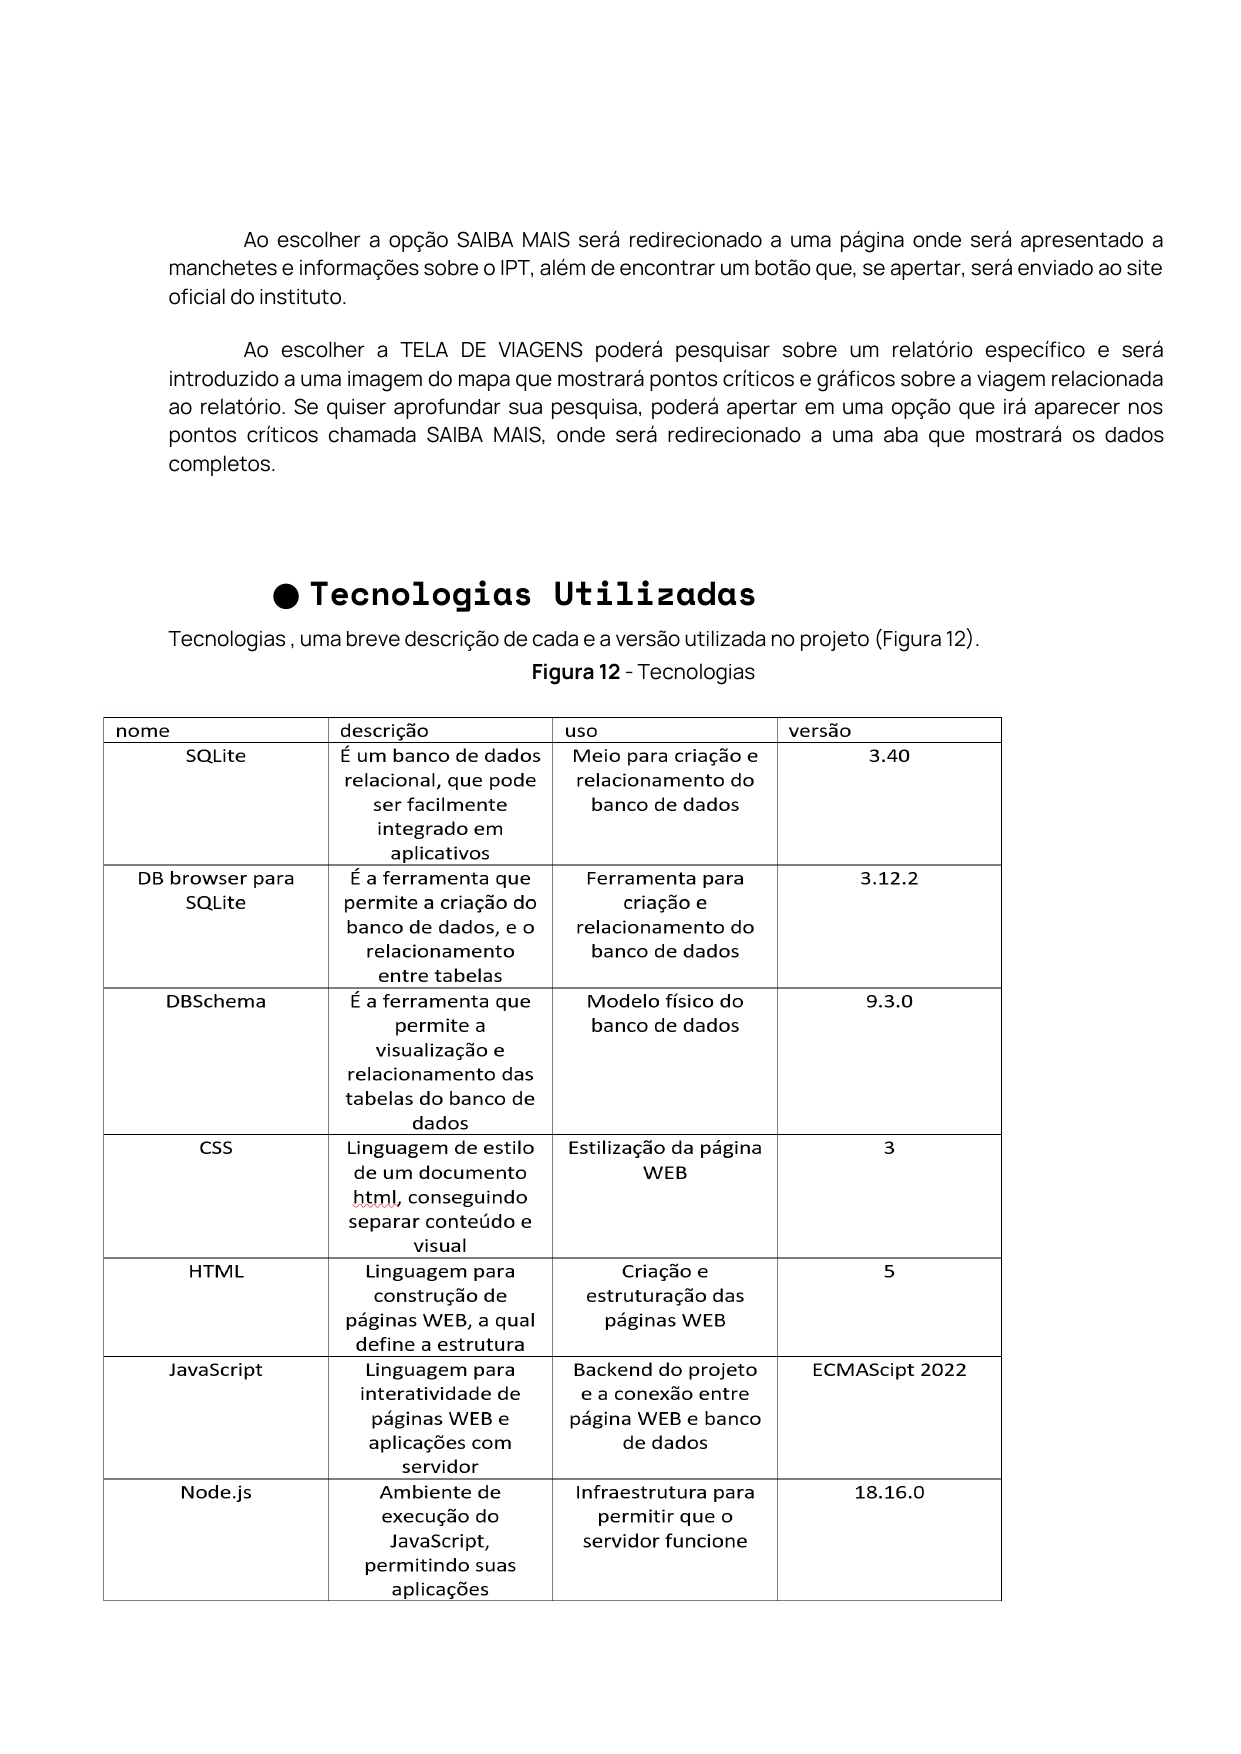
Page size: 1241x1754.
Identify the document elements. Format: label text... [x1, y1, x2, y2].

text Figura 12 - Tecnologias [121, 657, 1165, 685]
text Ao escolher a opção SAIBA MAIS será redirecionado a uma página onde será apresentado a manchetes e informações sobre o IPT, além de encontrar um botão que, se apertar, será enviado ao site oficial do instituto. [168, 225, 1165, 310]
subtitle Tecnologias Utilizadas [271, 556, 1165, 624]
text Tecnologias , uma breve descrição de cada e a versão utilizada no projeto (Figura 12). [168, 624, 1165, 653]
picture [98, 709, 1005, 1604]
text Ao escolher a TELA DE VIAGENS poderá pesquisar sobre um relatório específico e será introduzido a uma imagem do mapa que mostrará pontos críticos e gráficos sobre a viagem relacionada ao relatório. Se quiser aprofundar sua pesquisa, poderá apertar em uma opção que irá aparecer nos pontos críticos chamada SAIBA MAIS, onde será redirecionado a uma aba que mostrará os dados completos. [168, 335, 1165, 477]
